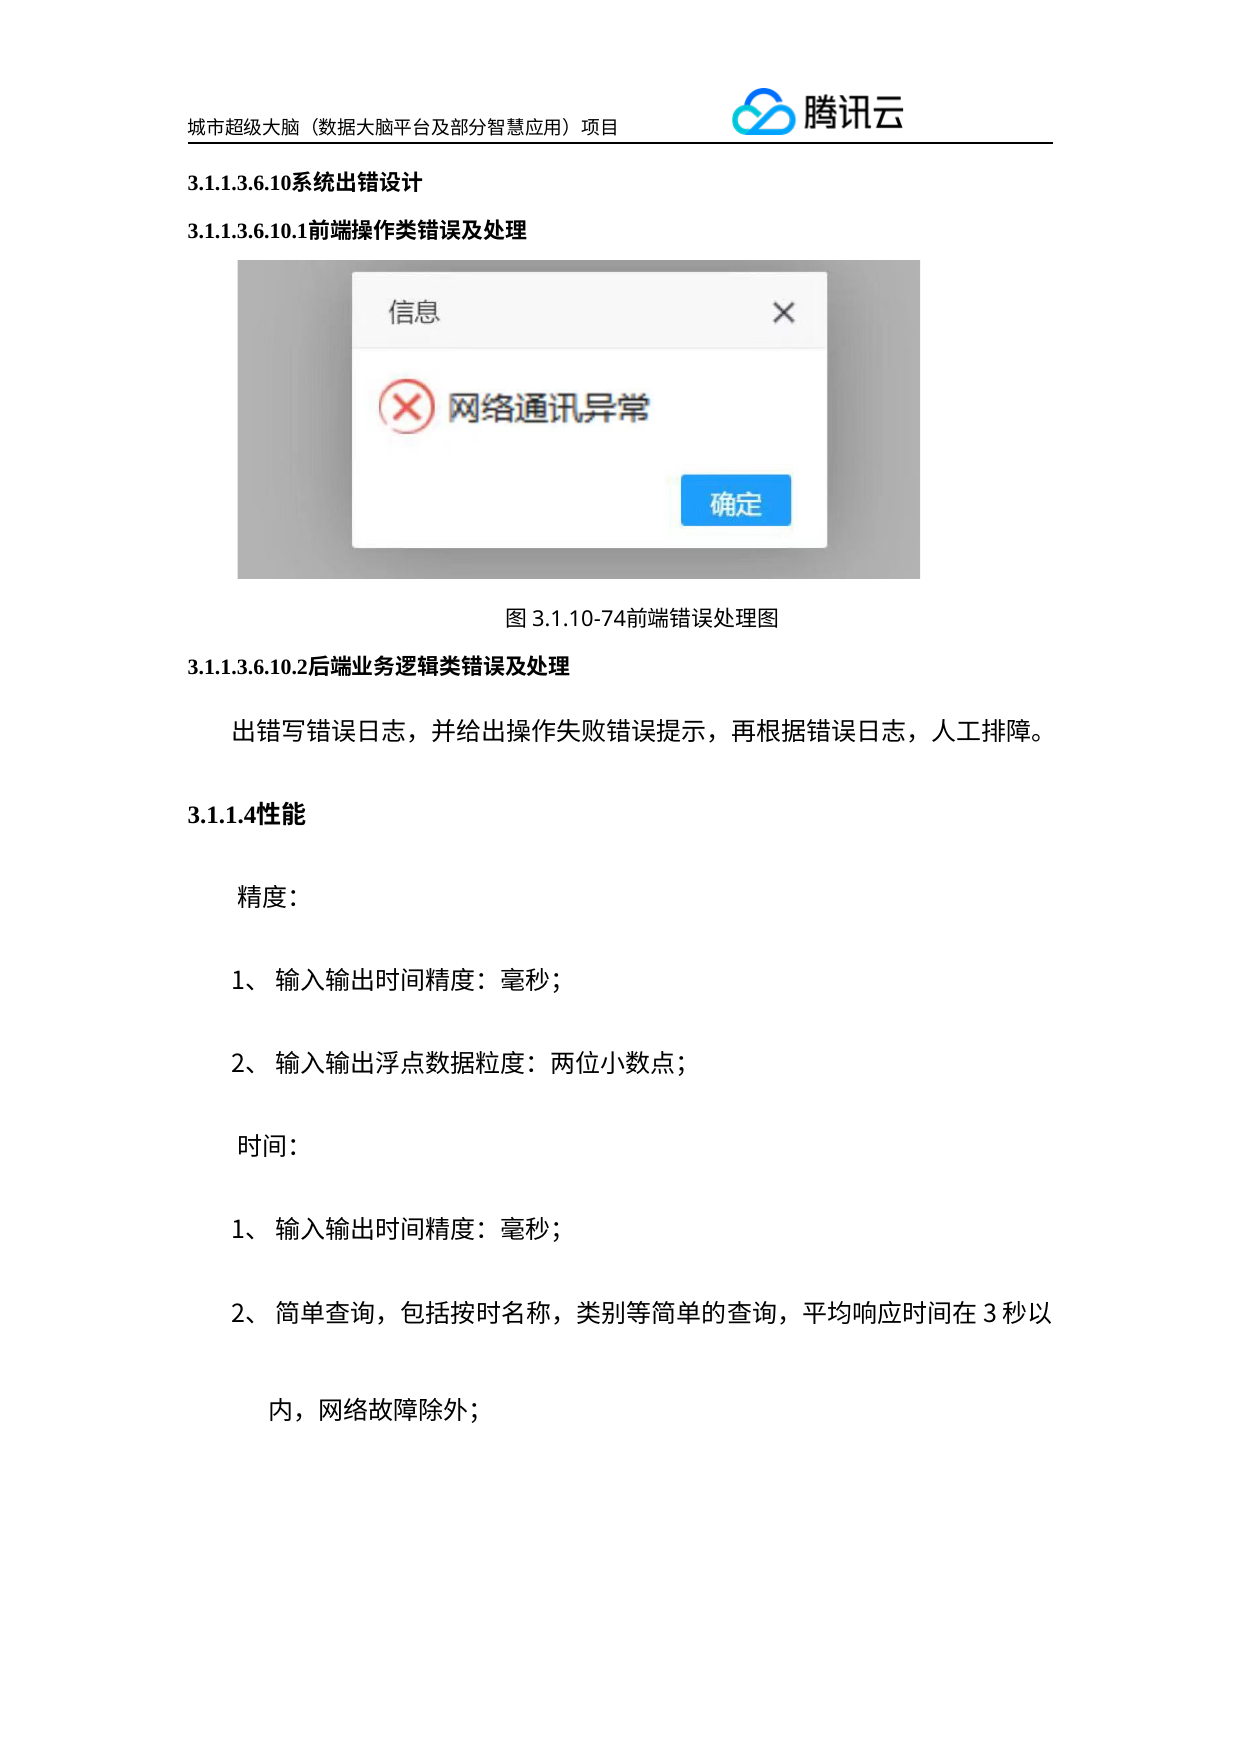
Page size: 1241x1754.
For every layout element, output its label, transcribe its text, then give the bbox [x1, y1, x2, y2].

picture [237, 260, 921, 579]
subtitle 后端业务逻辑类错误及处理 [187, 648, 1053, 681]
text 出错写错误日志，并给出操作失败错误提示，再根据错误日志，人工排障。 [187, 697, 1053, 762]
text 精度： [187, 863, 1053, 928]
subtitle 前端操作类错误及处理 [187, 212, 1053, 245]
list 输入输出浮点数据粒度：两位小数点； [231, 1029, 1053, 1094]
picture [732, 88, 904, 135]
subtitle 系统出错设计 [187, 164, 1053, 197]
picture [760, 111, 790, 129]
list 输入输出时间精度：毫秒； [231, 1196, 1053, 1261]
subtitle 性能 [187, 780, 1053, 845]
list 简单查询，包括按时名称，类别等简单的查询，平均响应时间在3秒以内，网络故障除外； [231, 1279, 1053, 1441]
picture [748, 128, 780, 135]
text 时间： [187, 1112, 1053, 1177]
list 输入输出时间精度：毫秒； [231, 946, 1053, 1011]
